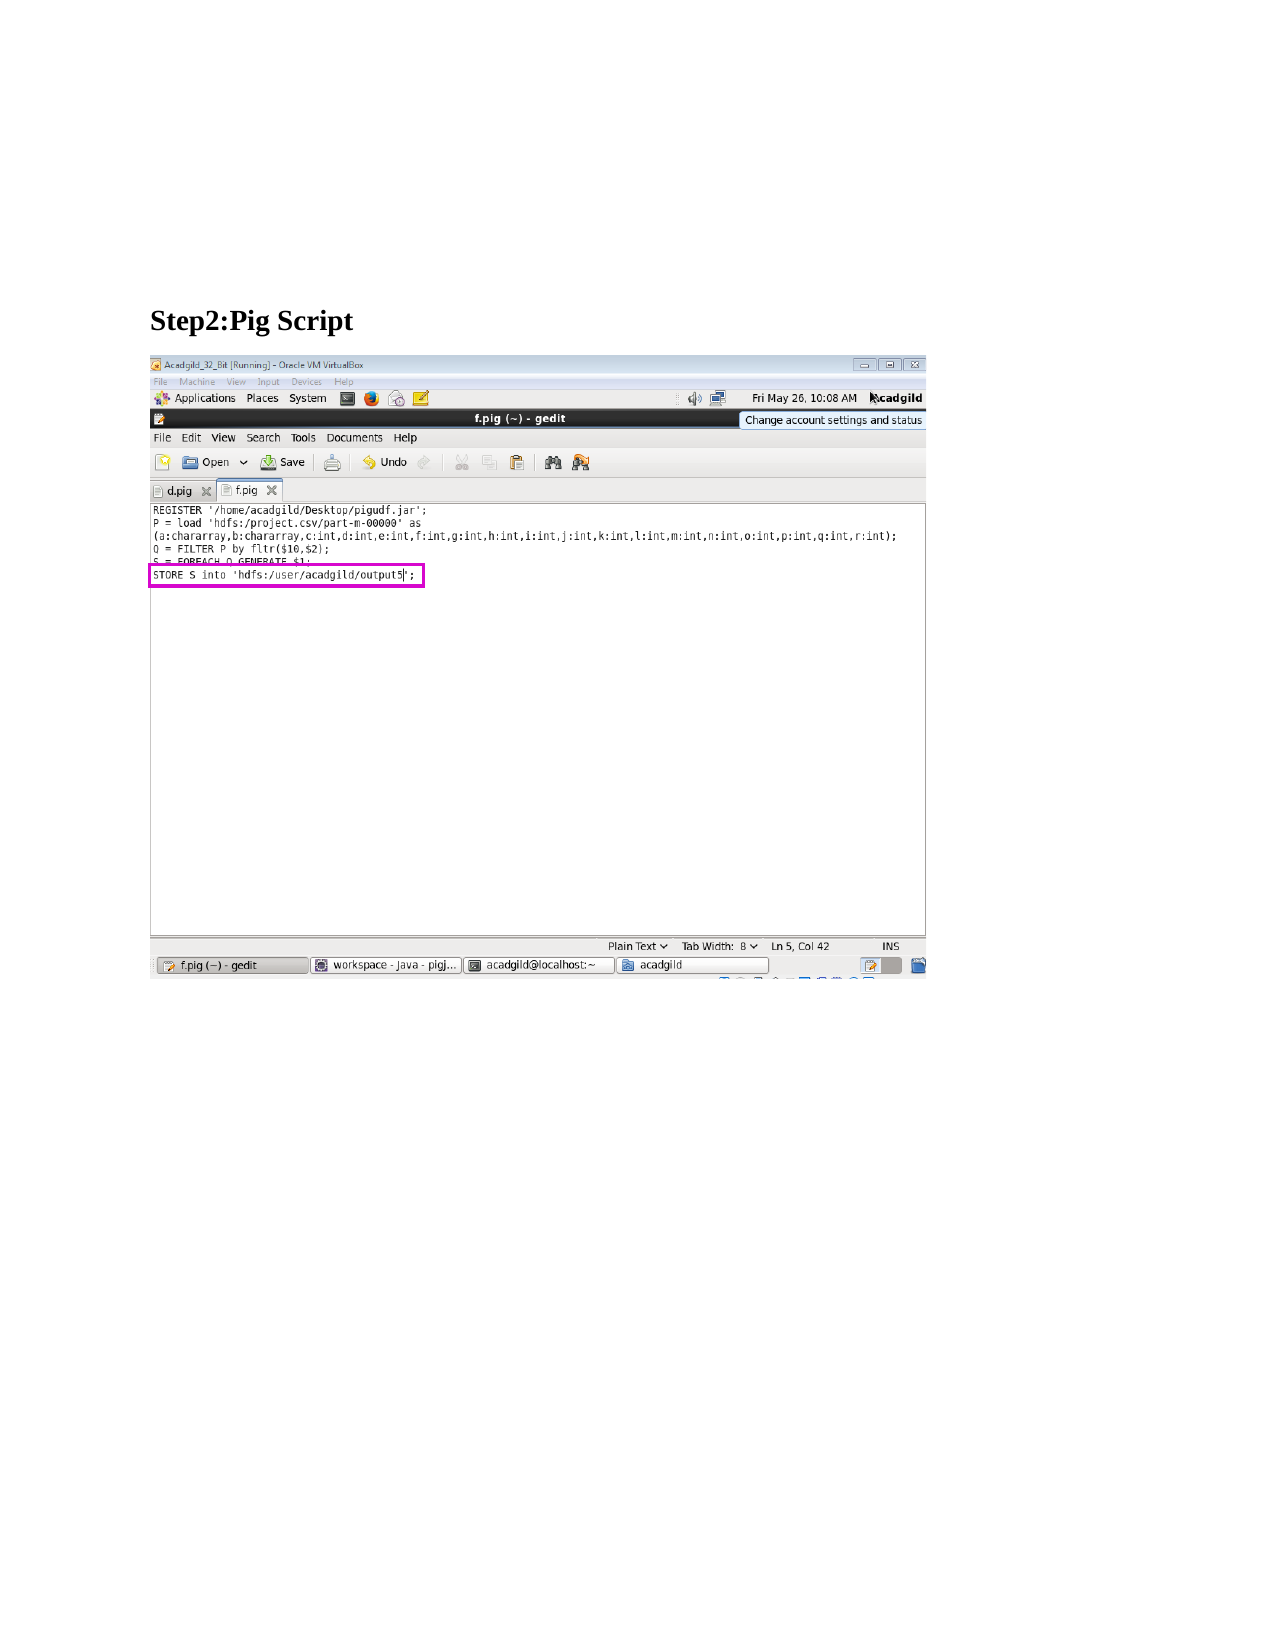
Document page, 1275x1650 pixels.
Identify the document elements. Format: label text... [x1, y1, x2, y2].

text Step2:Pig Script [150, 303, 1125, 336]
picture [150, 355, 927, 979]
picture [151, 566, 422, 584]
